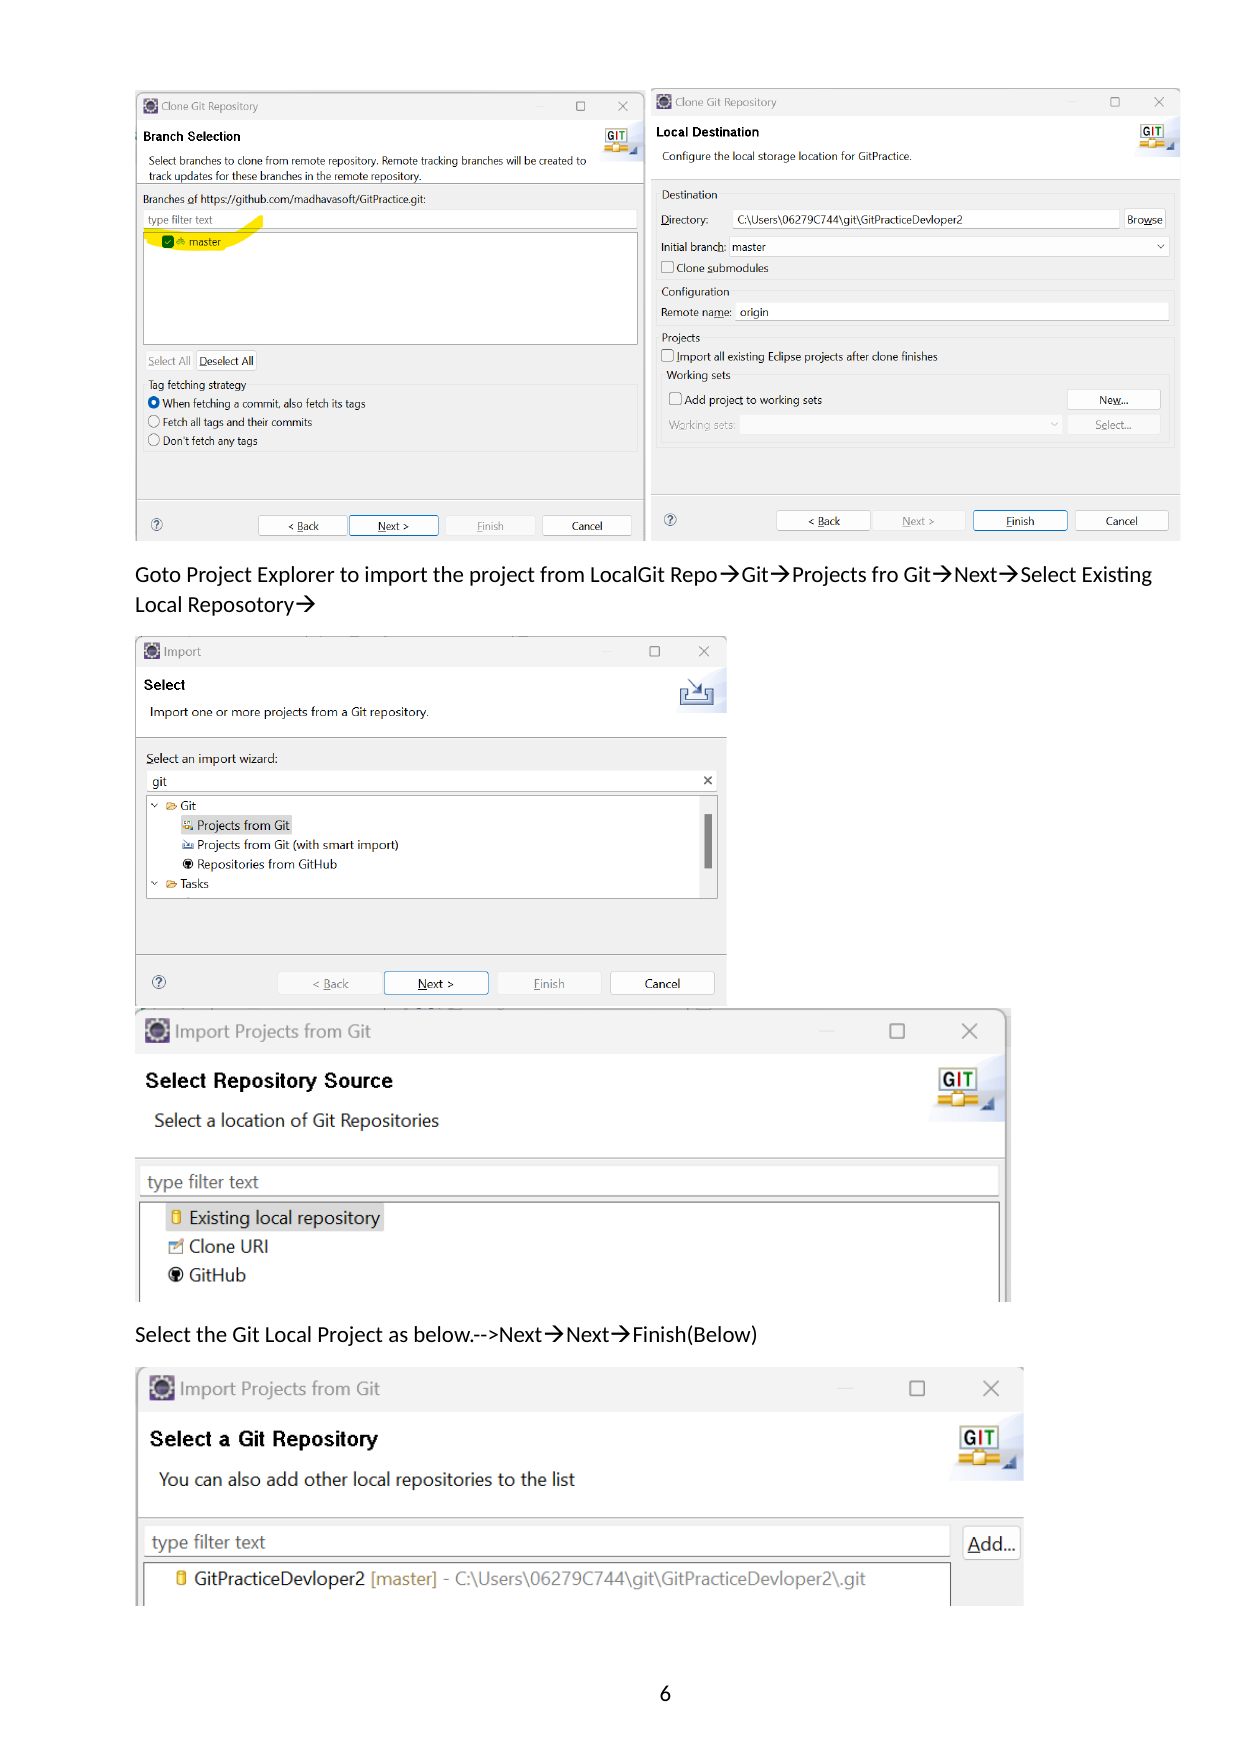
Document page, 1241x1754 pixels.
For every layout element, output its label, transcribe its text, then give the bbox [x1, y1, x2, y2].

picture [135, 1367, 1024, 1606]
text Goto Project Explorer to import the project from LocalGit RepoGitProjects fro GitNextSelect Existing Local Reposotory [135, 560, 1195, 618]
picture [651, 88, 1180, 541]
picture [135, 1008, 1012, 1302]
text Select the Git Local Project as below.-->NextNextFinish(Below) [135, 1321, 1195, 1349]
picture [135, 90, 646, 541]
picture [135, 636, 727, 1006]
